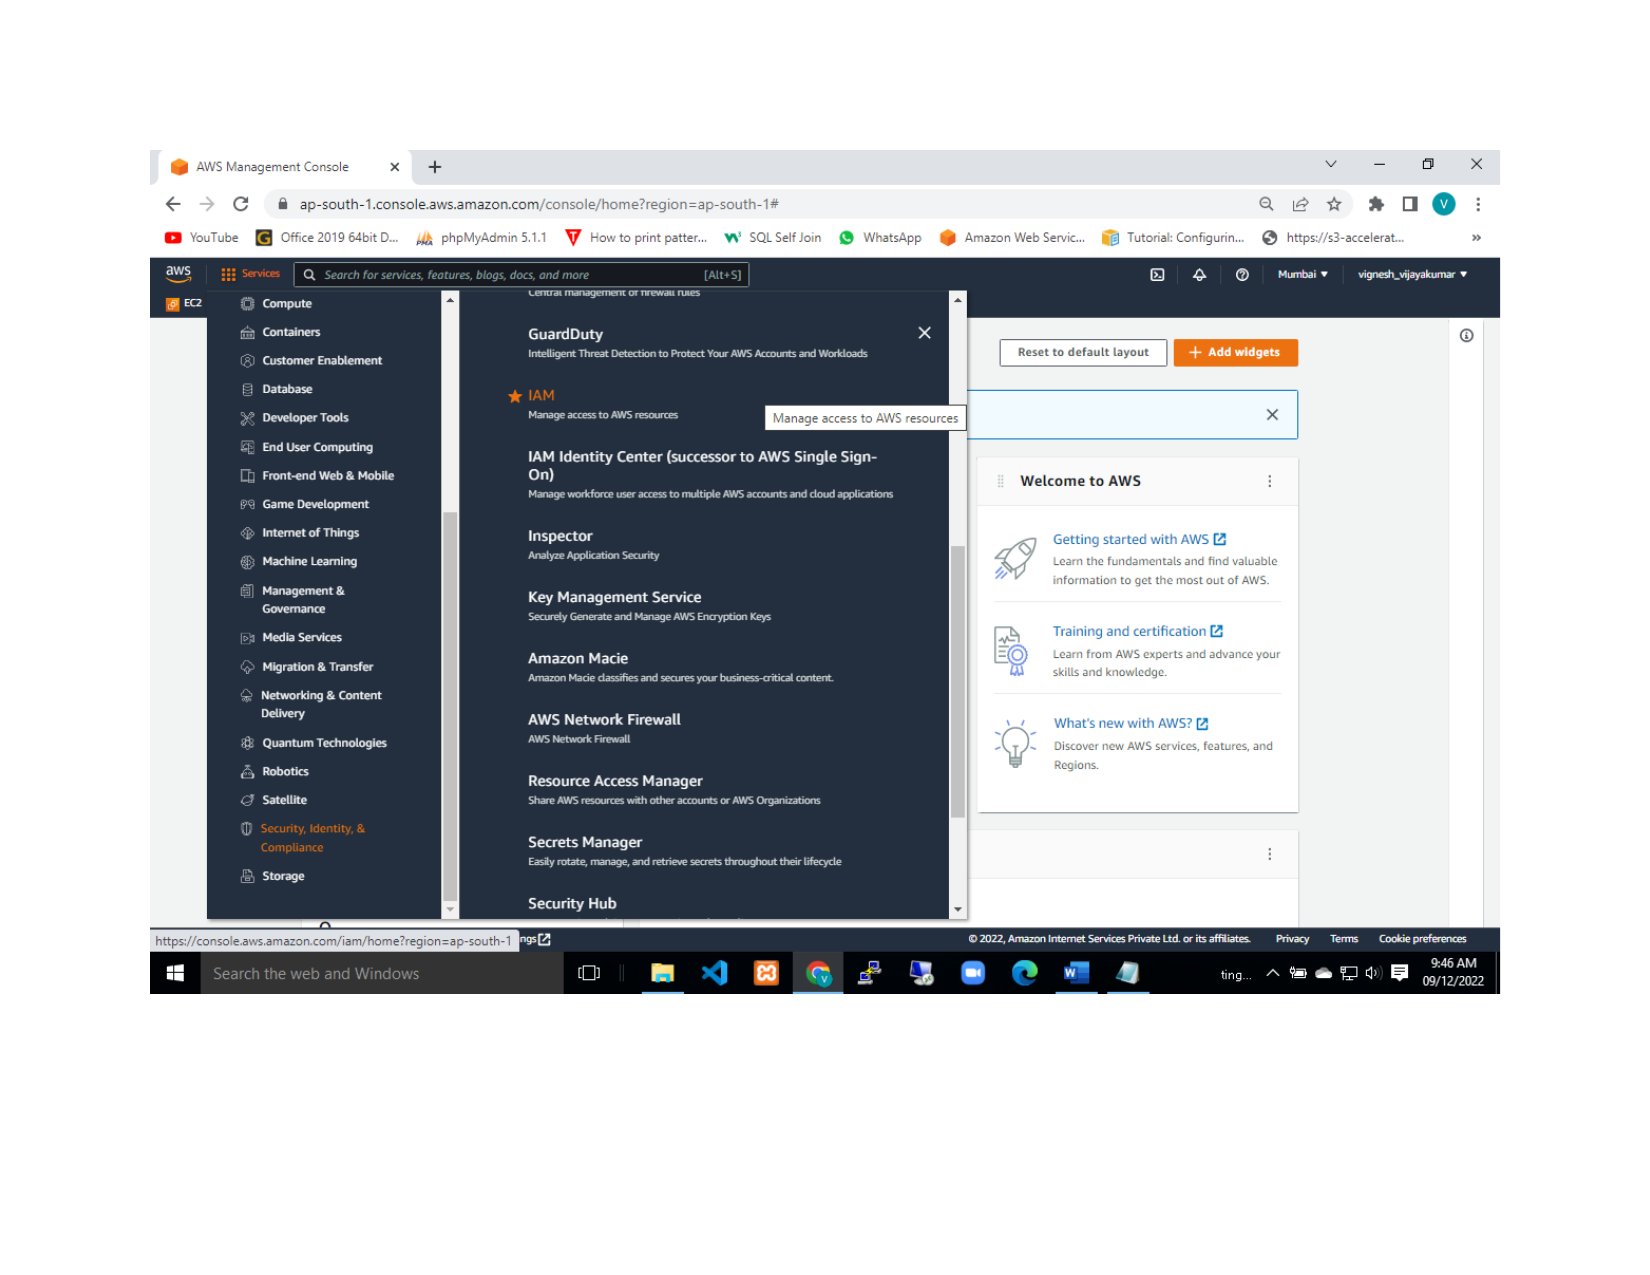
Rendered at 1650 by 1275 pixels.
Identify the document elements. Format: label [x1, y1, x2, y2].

picture [150, 150, 1500, 994]
